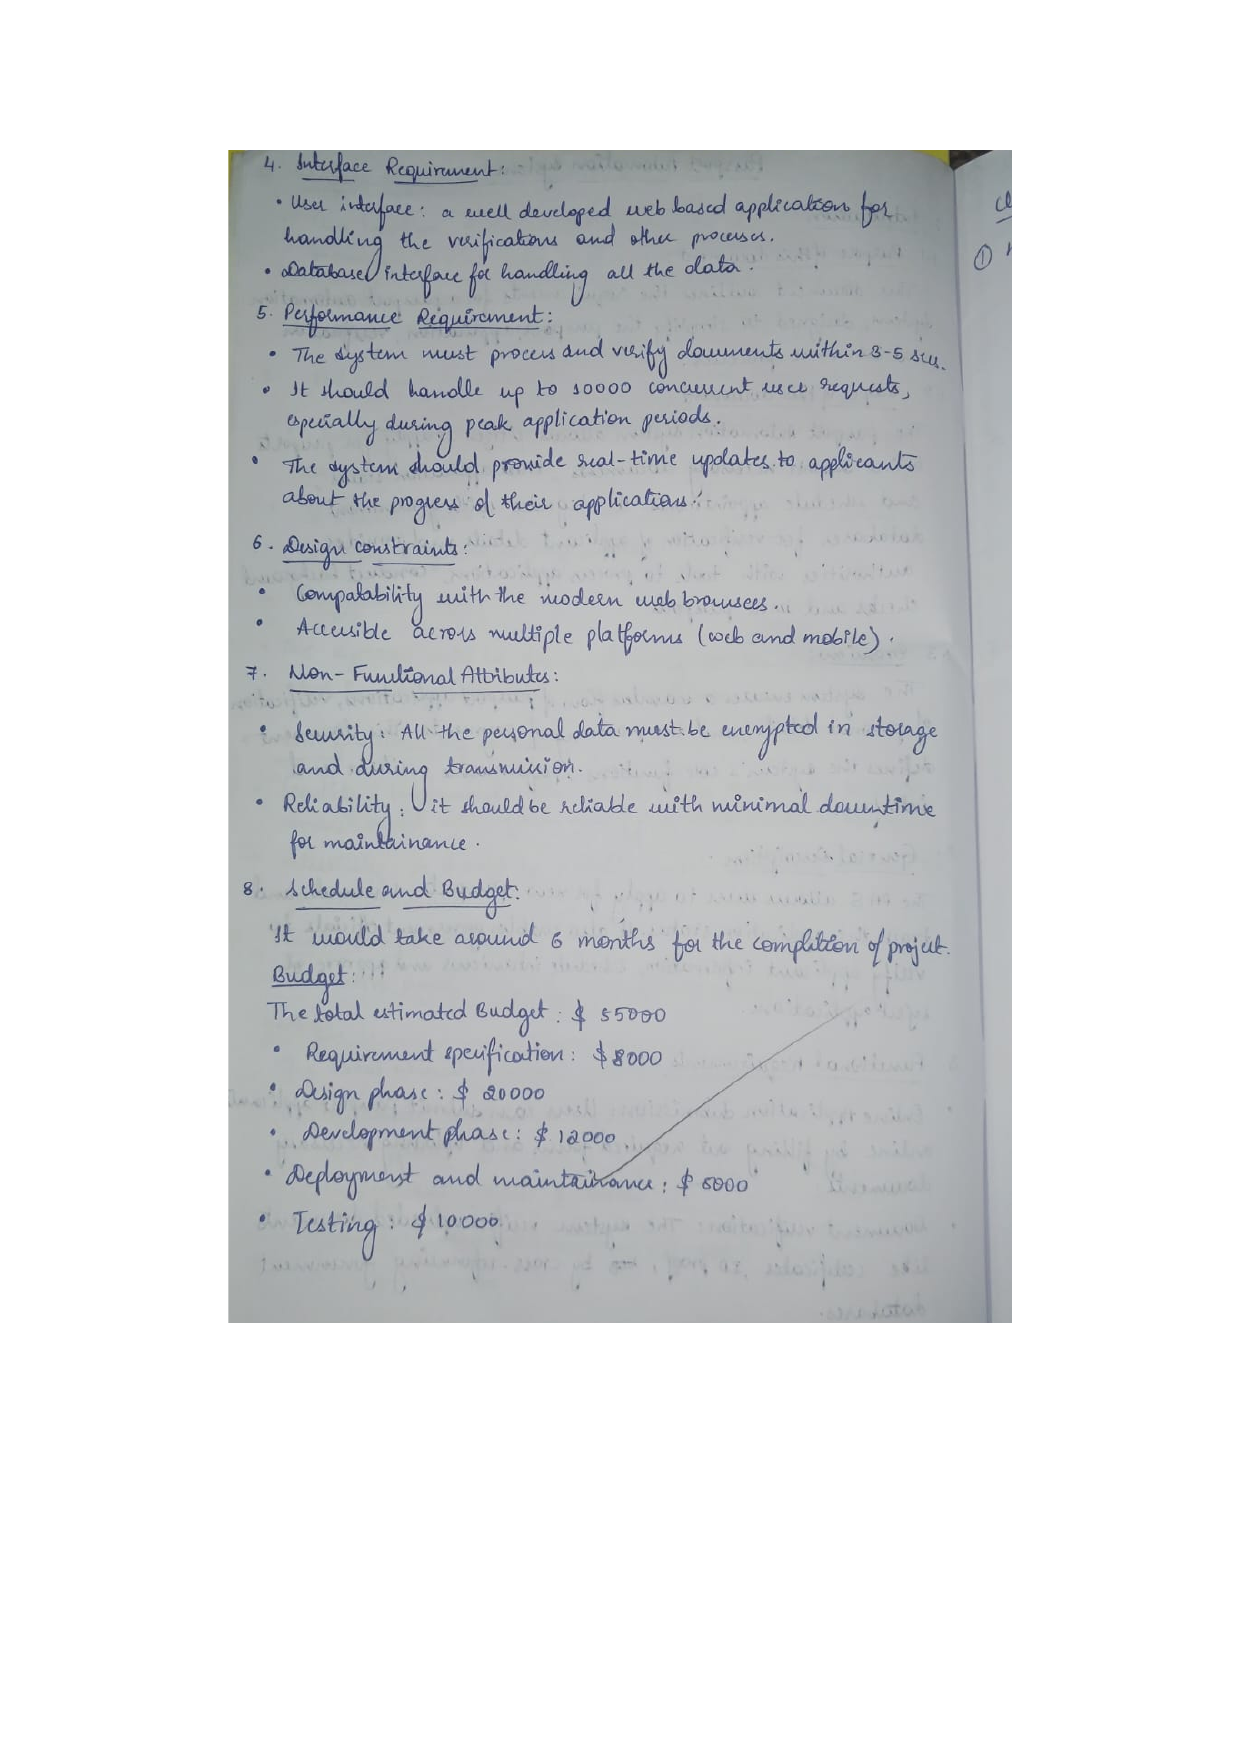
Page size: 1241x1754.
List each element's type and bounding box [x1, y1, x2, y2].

picture [228, 150, 1012, 1323]
